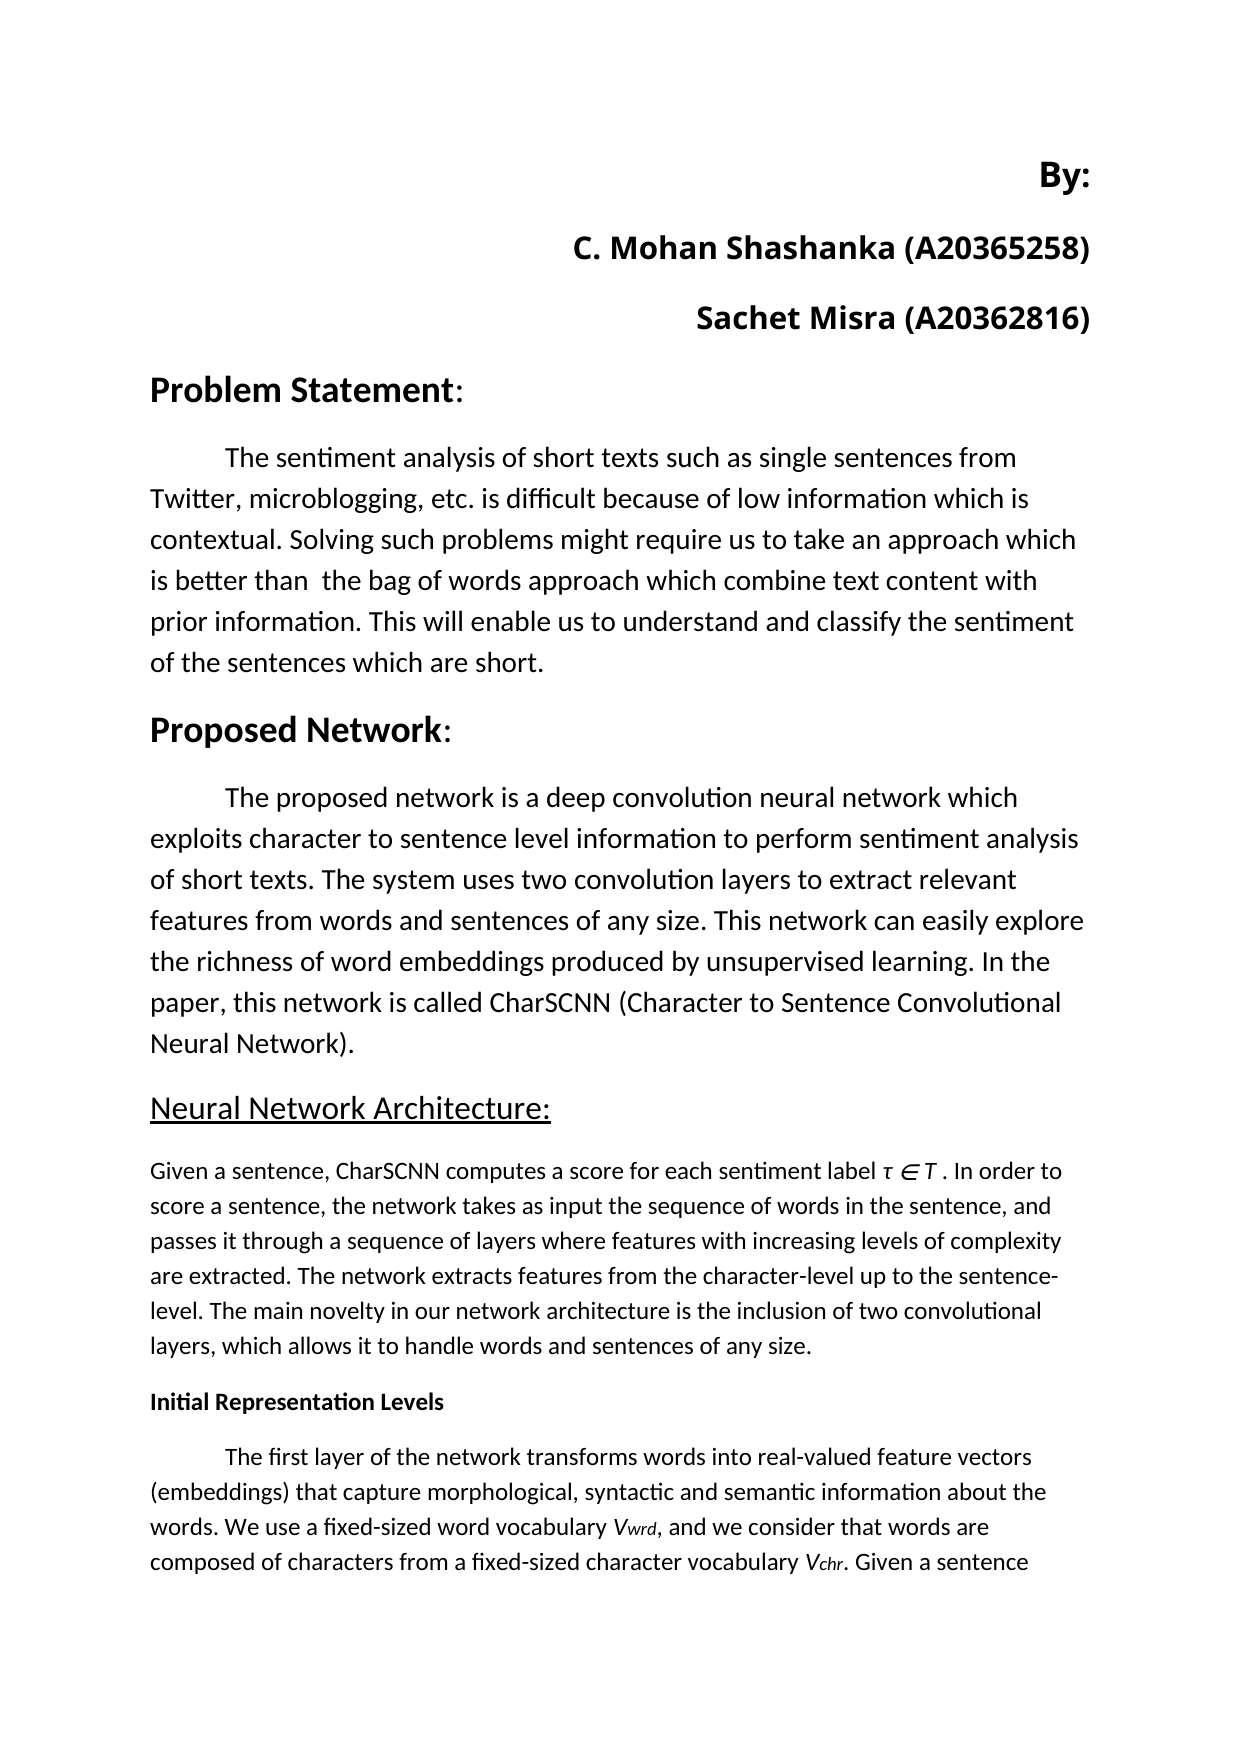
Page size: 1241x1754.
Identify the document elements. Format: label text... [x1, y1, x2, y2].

text Neural Network Architecture: [150, 1087, 1090, 1127]
text Proposed Network: [150, 706, 1090, 752]
text The sentiment analysis of short texts such as single sentences from Twitter, microblogging, etc. is difficult because of low information which is contextual. Solving such problems might require us to take an approach which is better than the bag of words approach which combine text content with prior information. This will enable us to understand and classify the sentiment of the sentences which are short. [150, 439, 1090, 680]
text Problem Statement: [150, 366, 1090, 412]
text By: [150, 150, 1090, 198]
text Given a sentence, CharSCNN computes a score for each sentiment label τ ∈ T . In order to score a sentence, the network takes as input the sequence of words in the sentence, and passes it through a sequence of layers where features with increasing levels of complexity are extracted. The network extracts features from the character-level up to the sentence-level. The main novelty in our network architecture is the inclusion of two convolutional layers, which allows it to handle words and sentences of any size. [150, 1154, 1090, 1360]
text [150, 1442, 1090, 1577]
text The proposed network is a deep convolution neural network which exploits character to sentence level information to perform sentiment analysis of short texts. The system uses two convolution layers to extract relevant features from words and sentences of any size. This network can easily explore the richness of word embeddings produced by unsupervised learning. In the paper, this network is called CharSCNN (Character to Sentence Convolutional Neural Network). [150, 779, 1090, 1061]
text Sachet Misra (A20362816) [150, 296, 1090, 339]
text Initial Representation Levels [150, 1386, 1090, 1416]
text C. Mohan Shashanka (A20365258) [150, 226, 1090, 269]
